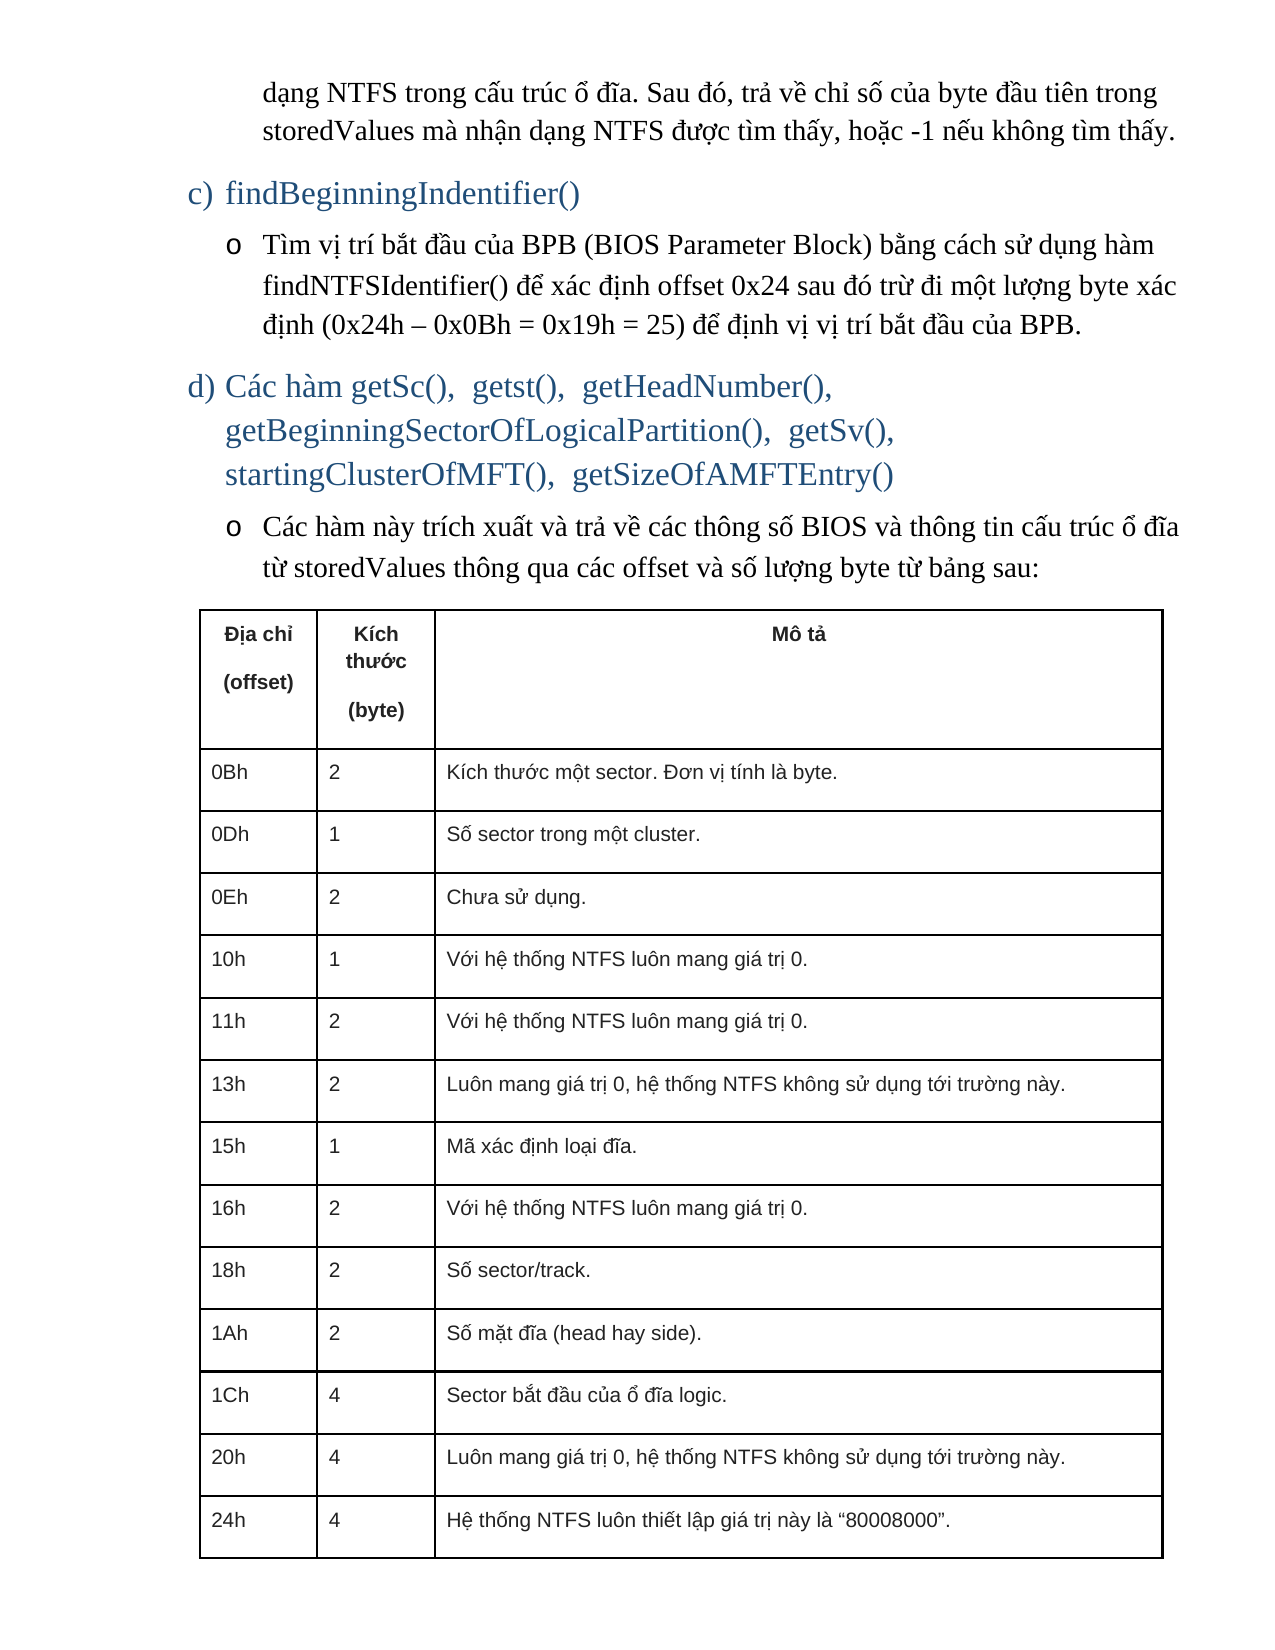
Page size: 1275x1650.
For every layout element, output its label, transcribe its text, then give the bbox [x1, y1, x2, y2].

table_cell 20h [201, 1435, 316, 1495]
table_cell 24h [201, 1497, 316, 1557]
subtitle Các hàm getSc(), getst(), getHeadNumber(), getBeginningSectorOfLogicalPartition(), getSv(), startingClusterOfMFT(), getSizeOfAMFTEntry() [187, 366, 1200, 493]
table_cell 1 [318, 1123, 434, 1183]
table_cell Với hệ thống NTFS luôn mang giá trị 0. [436, 936, 1161, 997]
table_cell 1 [318, 812, 434, 872]
table_cell Chưa sử dụng. [436, 874, 1161, 934]
table_header Kích thước (byte) [318, 611, 434, 747]
table_cell 13h [201, 1061, 316, 1121]
table_header Địa chỉ (offset) [201, 611, 316, 747]
table_cell 15h [201, 1123, 316, 1183]
table_cell Mã xác định loại đĩa. [436, 1123, 1161, 1183]
table_cell 0Dh [201, 812, 316, 872]
table_header Mô tả [436, 611, 1161, 747]
table_cell 1Ah [201, 1310, 316, 1370]
table_cell Số sector/track. [436, 1248, 1161, 1308]
table_cell Luôn mang giá trị 0, hệ thống NTFS không sử dụng tới trường này. [436, 1061, 1161, 1121]
table_cell 2 [318, 1061, 434, 1121]
table_cell 16h [201, 1186, 316, 1246]
table_cell 2 [318, 1310, 434, 1370]
table_cell 4 [318, 1435, 434, 1495]
table_cell Với hệ thống NTFS luôn mang giá trị 0. [436, 999, 1161, 1059]
table_cell Số mặt đĩa (head hay side). [436, 1310, 1161, 1370]
table_cell 18h [201, 1248, 316, 1308]
table_cell 2 [318, 999, 434, 1059]
table_cell 0Eh [201, 874, 316, 934]
table_cell 0Bh [201, 750, 316, 810]
table_cell 4 [318, 1373, 434, 1433]
table_cell 1Ch [201, 1373, 316, 1433]
table_cell 2 [318, 874, 434, 934]
list Các hàm này trích xuất và trả về các thông số BIOS và thông tin cấu trúc ổ đĩa từ storedValues thông qua các offset và số lượng byte từ bảng sau: [225, 509, 1200, 583]
table_cell Hệ thống NTFS luôn thiết lập giá trị này là “80008000”. [436, 1497, 1161, 1557]
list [225, 75, 1200, 147]
table_cell Với hệ thống NTFS luôn mang giá trị 0. [436, 1186, 1161, 1246]
table_cell 4 [318, 1497, 434, 1557]
table_cell 2 [318, 1248, 434, 1308]
table_cell 1 [318, 936, 434, 997]
table_cell Luôn mang giá trị 0, hệ thống NTFS không sử dụng tới trường này. [436, 1435, 1161, 1495]
list Tìm vị trí bắt đầu của BPB (BIOS Parameter Block) bằng cách sử dụng hàm findNTFSIdentifier() để xác định offset 0x24 sau đó trừ đi một lượng byte xác định (0x24h – 0x0Bh = 0x19h = 25) để định vị vị trí bắt đầu của BPB. [225, 227, 1200, 341]
table_cell 10h [201, 936, 316, 997]
table_cell Số sector trong một cluster. [436, 812, 1161, 872]
table_cell 11h [201, 999, 316, 1059]
table_cell 2 [318, 750, 434, 810]
subtitle findBeginningIndentifier() [187, 173, 1200, 211]
table_cell 2 [318, 1186, 434, 1246]
table_cell Kích thước một sector. Đơn vị tính là byte. [436, 750, 1161, 810]
table_cell Sector bắt đầu của ổ đĩa logic. [436, 1373, 1161, 1433]
